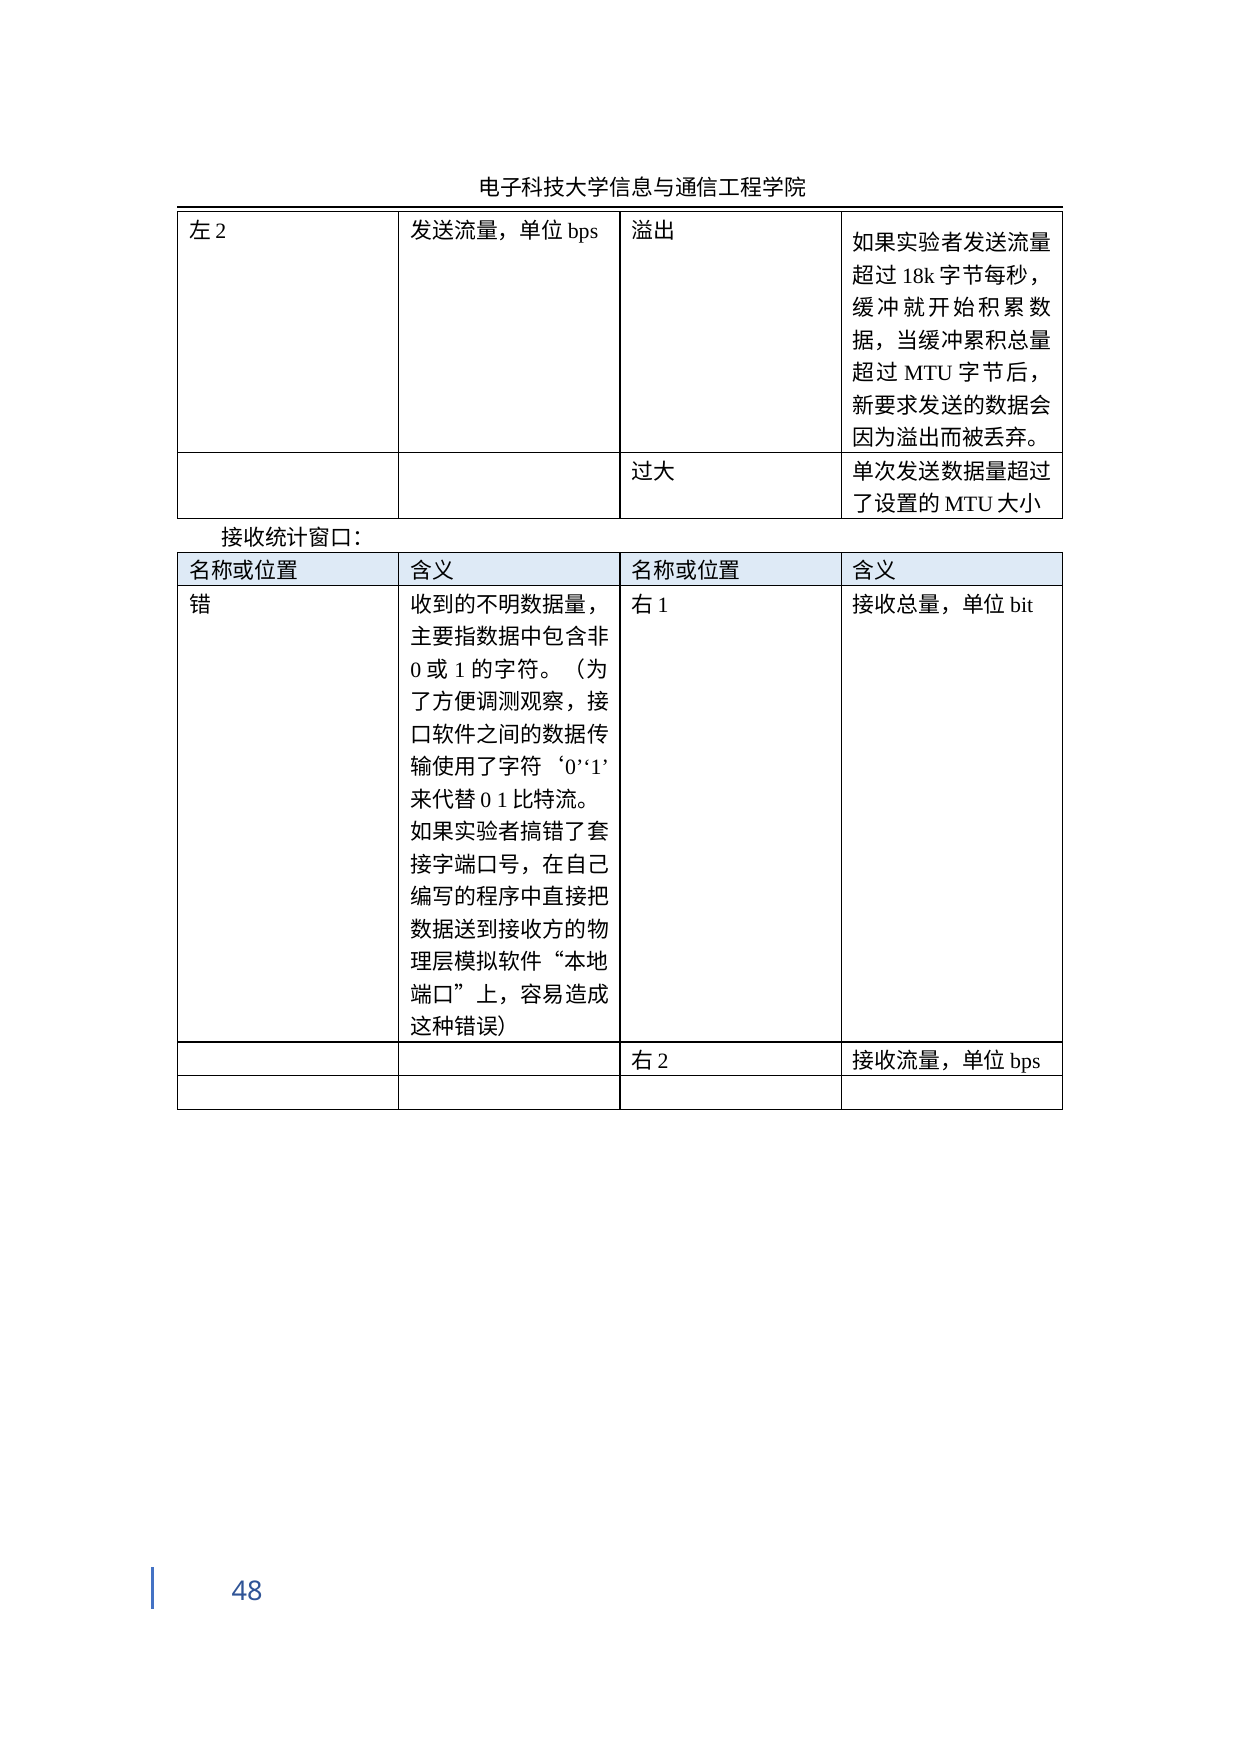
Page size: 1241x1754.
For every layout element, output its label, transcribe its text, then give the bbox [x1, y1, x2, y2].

table_header 名称或位置 [621, 553, 841, 585]
table_cell [178, 453, 398, 518]
table_cell 右2 [621, 1043, 841, 1075]
table_cell 右1 [621, 586, 841, 1041]
table_header 含义 [842, 553, 1062, 585]
table_cell [178, 1076, 398, 1108]
table_cell 发送流量，单位bps [399, 212, 619, 452]
table_header 名称或位置 [178, 553, 398, 585]
table_cell [399, 1076, 619, 1108]
table_cell 错 [178, 586, 398, 1041]
table_cell 接收总量，单位bit [842, 586, 1062, 1041]
table_cell 单次发送数据量超过了设置的MTU大小 [842, 453, 1062, 518]
table_header 含义 [399, 553, 619, 585]
table_cell 左2 [178, 212, 398, 452]
table_cell [621, 1076, 841, 1108]
table_cell 过大 [621, 453, 841, 518]
table_cell [842, 1076, 1062, 1108]
table_cell [178, 1043, 398, 1075]
table_cell 接收流量，单位bps [842, 1043, 1062, 1075]
table_cell [399, 1043, 619, 1075]
table_cell 收到的不明数据量，主要指数据中包含非0或1的字符。（为了方便调测观察，接口软件之间的数据传输使用了字符‘0’‘1’来代替0 1比特流。 如果实验者搞错了套接字端口号，在自己编写的程序中直接把数据送到接收方的物理层模拟软件“本地端口”上，容易造成这种错误） [399, 586, 619, 1041]
table_cell 如果实验者发送流量超过18k字节每秒，缓冲就开始积累数据，当缓冲累积总量超过MTU字节后，新要求发送的数据会因为溢出而被丢弃。 [842, 212, 1062, 452]
table_cell [399, 453, 619, 518]
table_cell 溢出 [621, 212, 841, 452]
text 接收统计窗口： [177, 519, 1063, 552]
